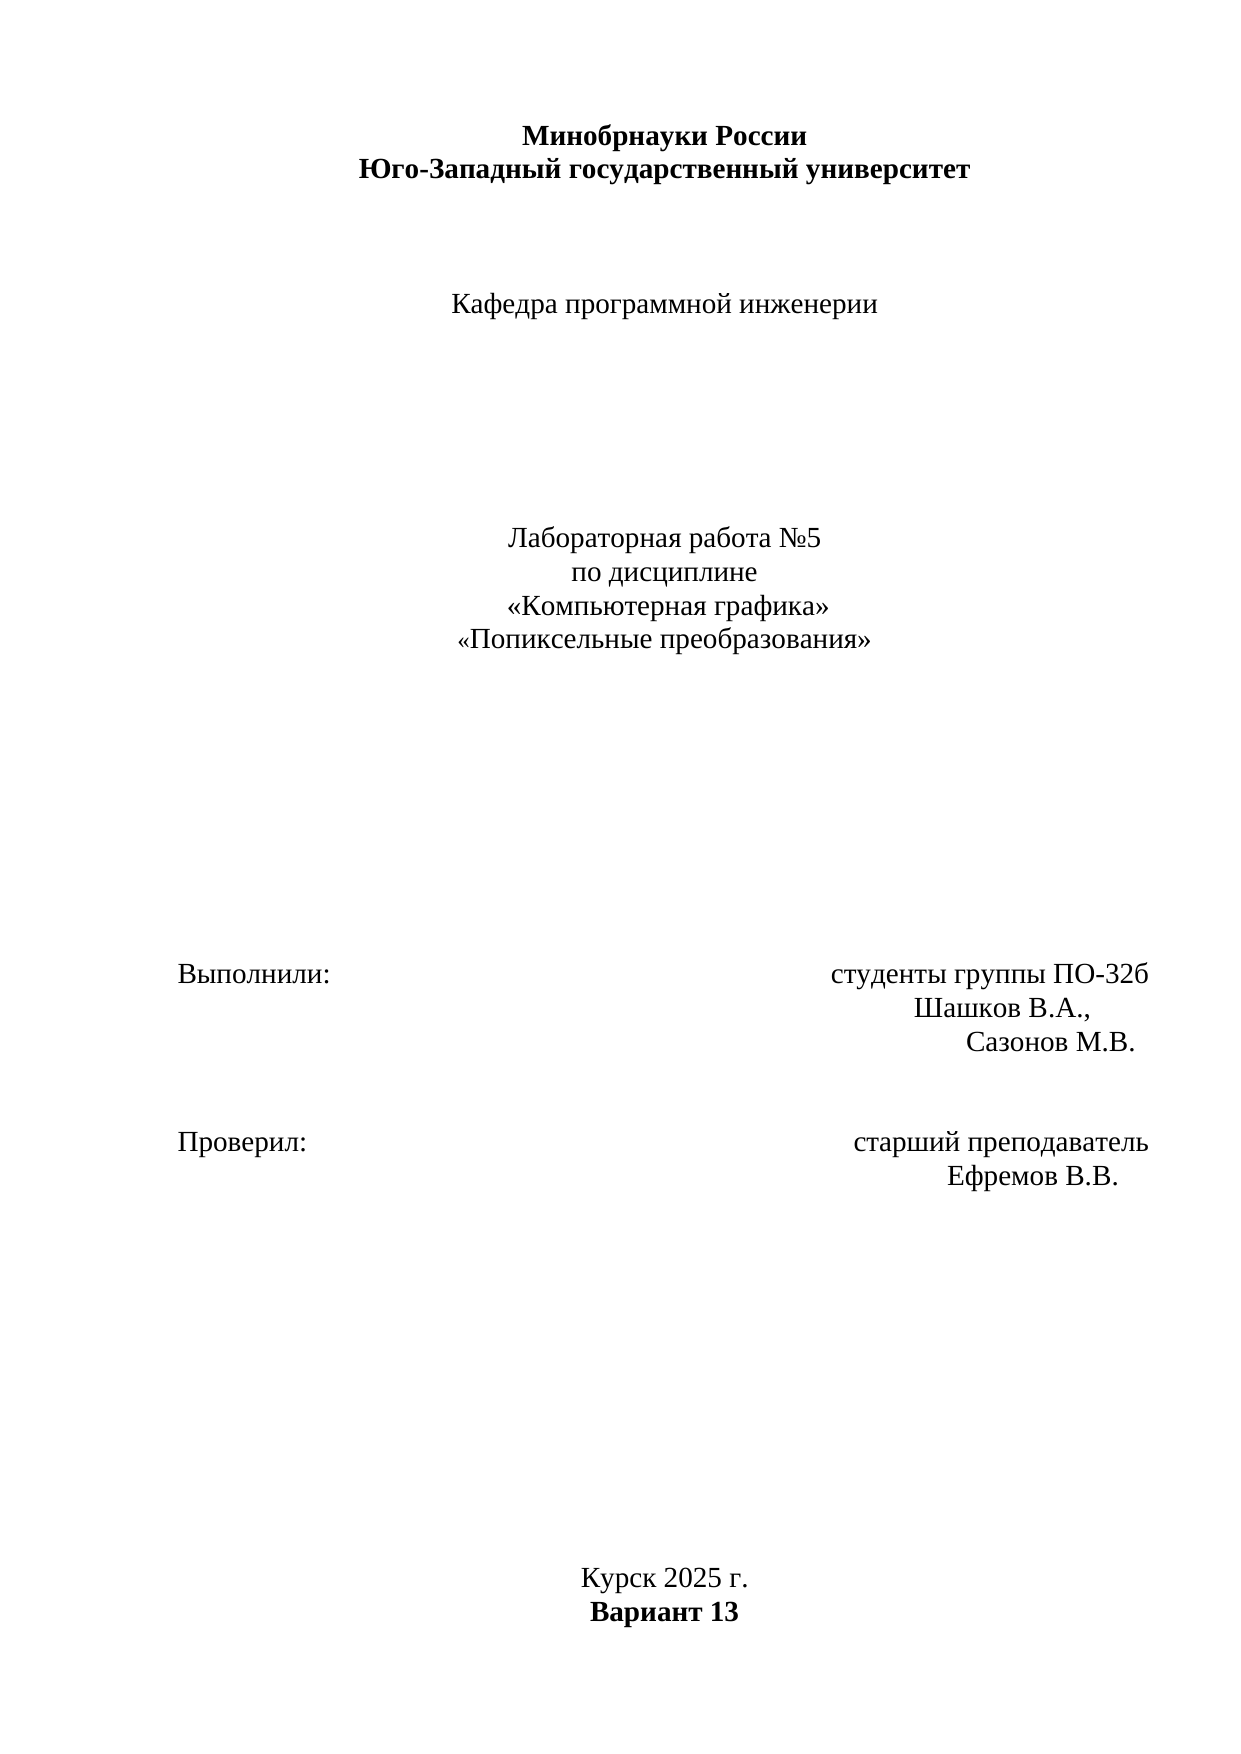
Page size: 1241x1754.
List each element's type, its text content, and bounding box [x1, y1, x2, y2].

text Выполнили: студенты группы ПО-32б [177, 957, 1152, 990]
text «Компьютерная графика» [177, 588, 1152, 621]
text Юго-Западный государственный университет [177, 152, 1152, 185]
text Минобрнауки России [177, 118, 1152, 152]
text Шашков В.A., [177, 990, 1152, 1024]
text Лабораторная работа №5 [177, 521, 1152, 554]
text «Попиксельные преобразования» [177, 621, 1152, 655]
text Кафедра программной инженерии [177, 286, 1152, 319]
text Ефремов В.В. [177, 1158, 1152, 1191]
text Вариант 13 [177, 1594, 1152, 1627]
text Проверил: старший преподаватель [177, 1124, 1152, 1158]
text Сазонов М.В. [915, 1024, 1152, 1057]
text Курск 2025 г. [177, 1560, 1152, 1594]
text по дисциплине [177, 554, 1152, 588]
